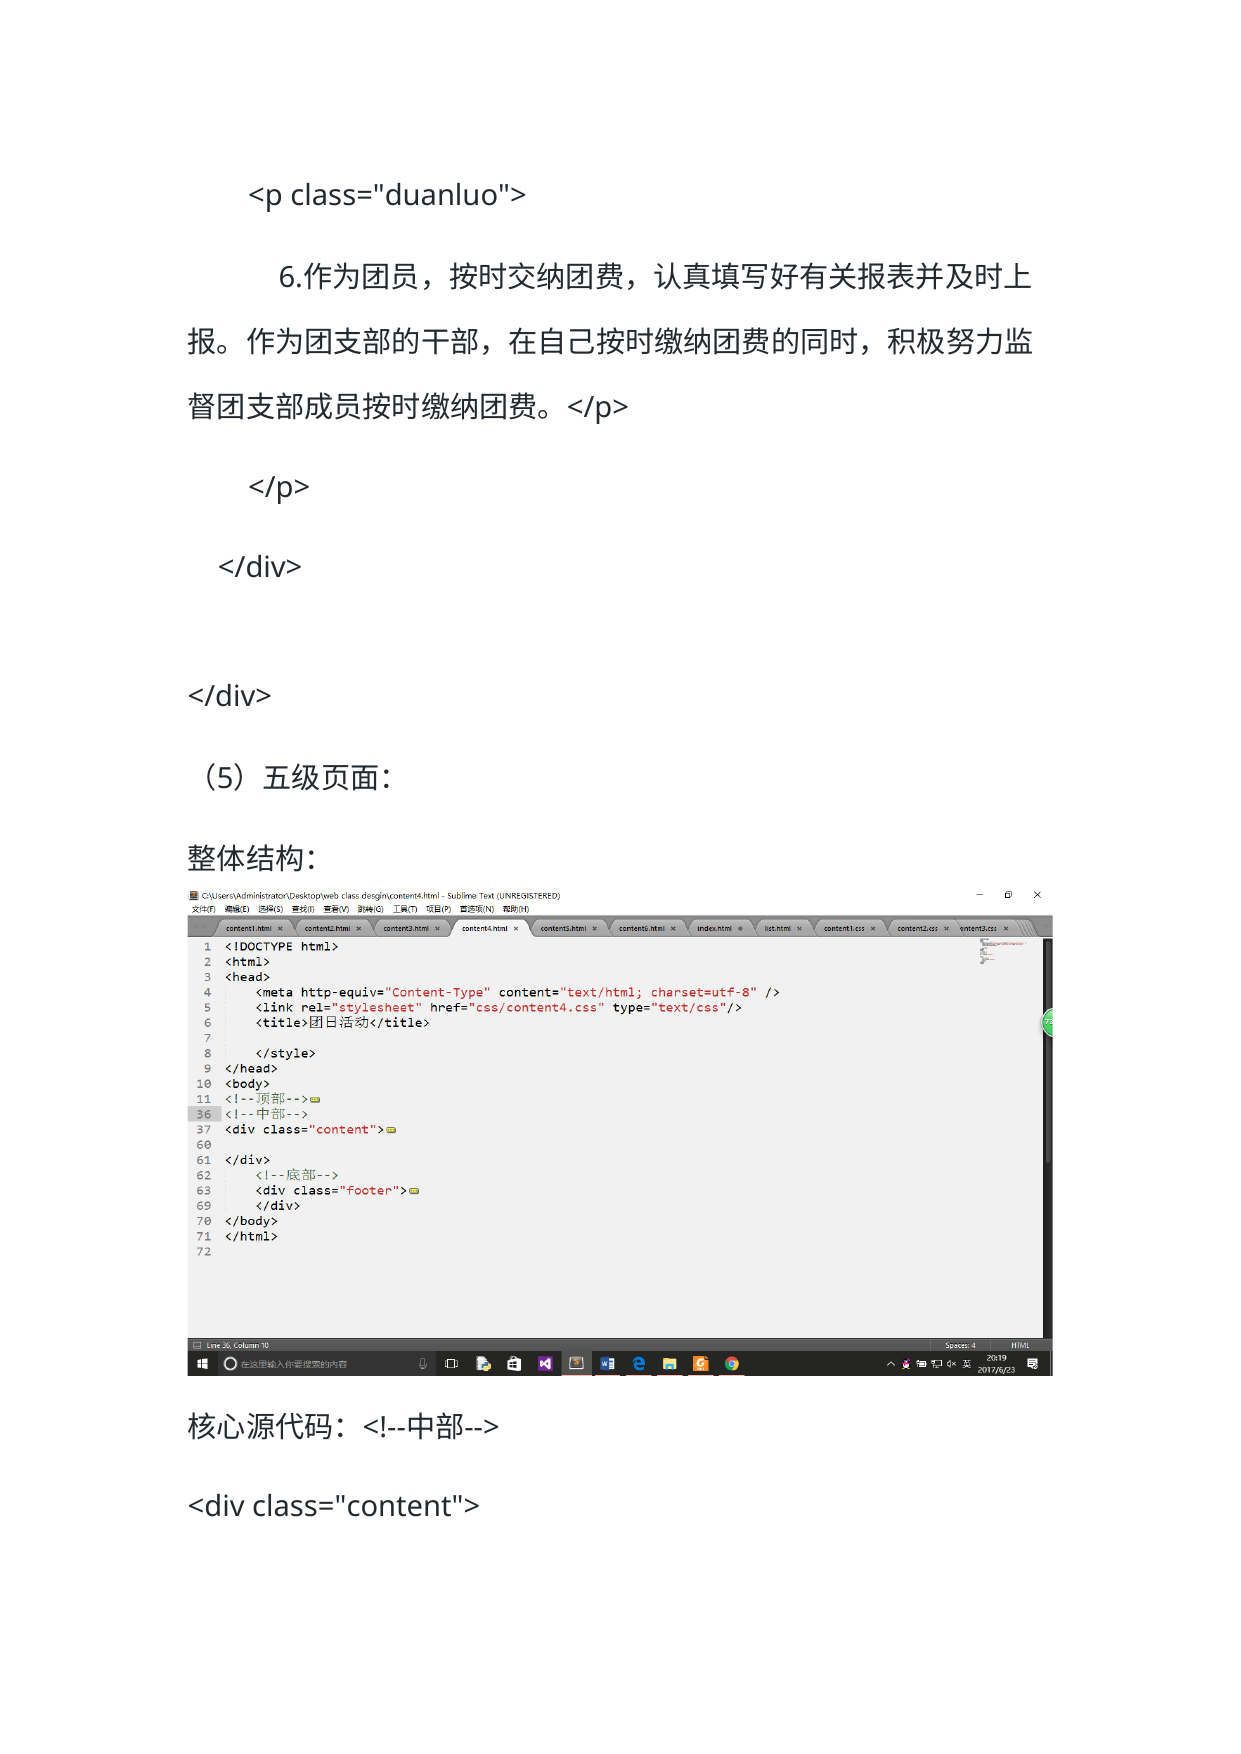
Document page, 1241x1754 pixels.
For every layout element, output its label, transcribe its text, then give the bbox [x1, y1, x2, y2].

picture [187, 888, 1053, 1376]
text <p class="duanluo"> [187, 162, 1053, 227]
text </p> [187, 453, 1053, 518]
text </div> [187, 663, 1053, 728]
text 整体结构： [187, 824, 1053, 888]
text （5）五级页面： [187, 743, 1053, 808]
text </div> [187, 534, 1053, 599]
text <div class="content"> [187, 1473, 1053, 1538]
text 核心源代码：<!--中部--> [187, 1392, 1053, 1457]
text 6.作为团员，按时交纳团费，认真填写好有关报表并及时上报。作为团支部的干部，在自己按时缴纳团费的同时，积极努力监督团支部成员按时缴纳团费。</p> [187, 243, 1053, 438]
